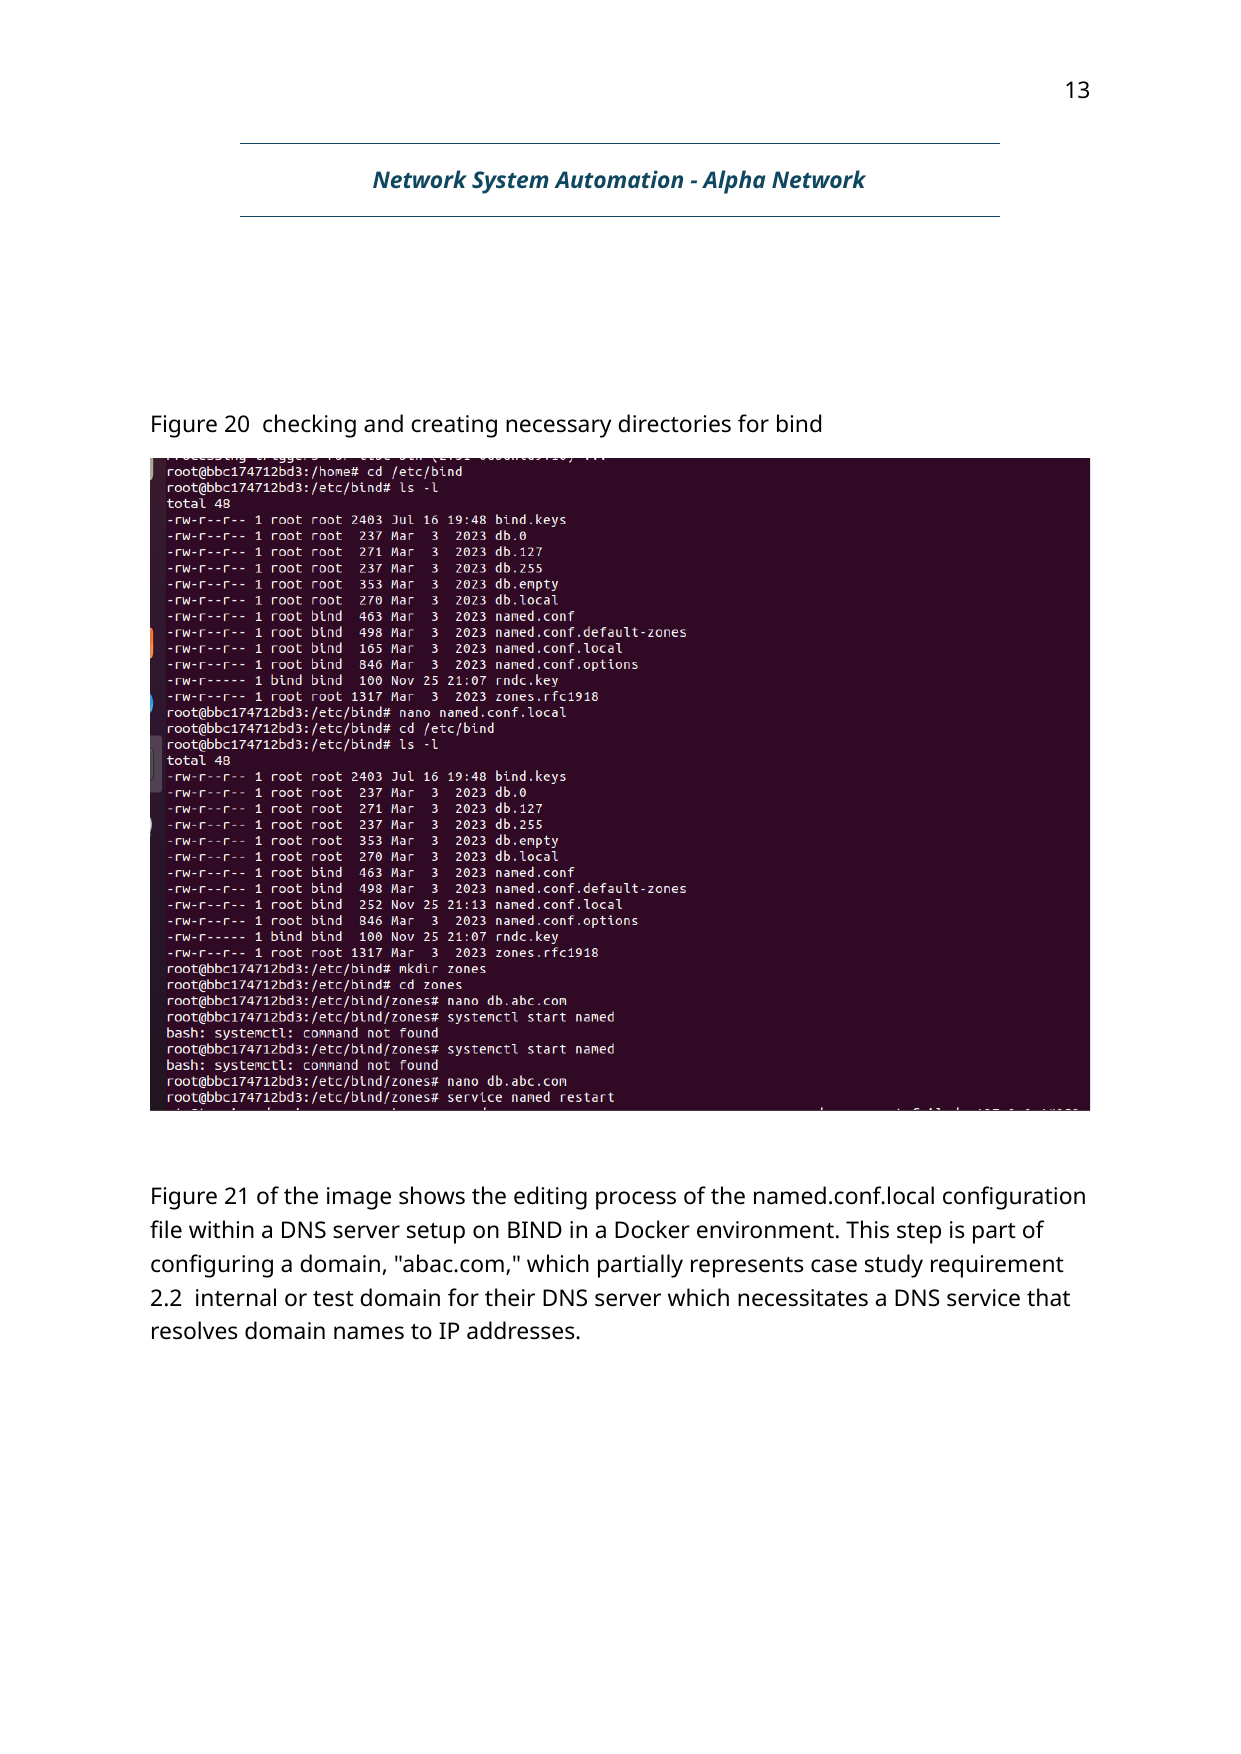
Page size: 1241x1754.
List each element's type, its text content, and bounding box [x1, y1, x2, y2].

picture [150, 458, 1091, 1111]
text Figure 21 of the image shows the editing process of the named.conf.local configuration file within a DNS server setup on BIND in a Docker environment. This step is part of configuring a domain, "abac.com," which partially represents case study requirement 2.2 internal or test domain for their DNS server which necessitates a DNS service that resolves domain names to IP addresses. [150, 1180, 1090, 1347]
text Figure 20 checking and creating necessary directories for bind [150, 408, 1090, 439]
